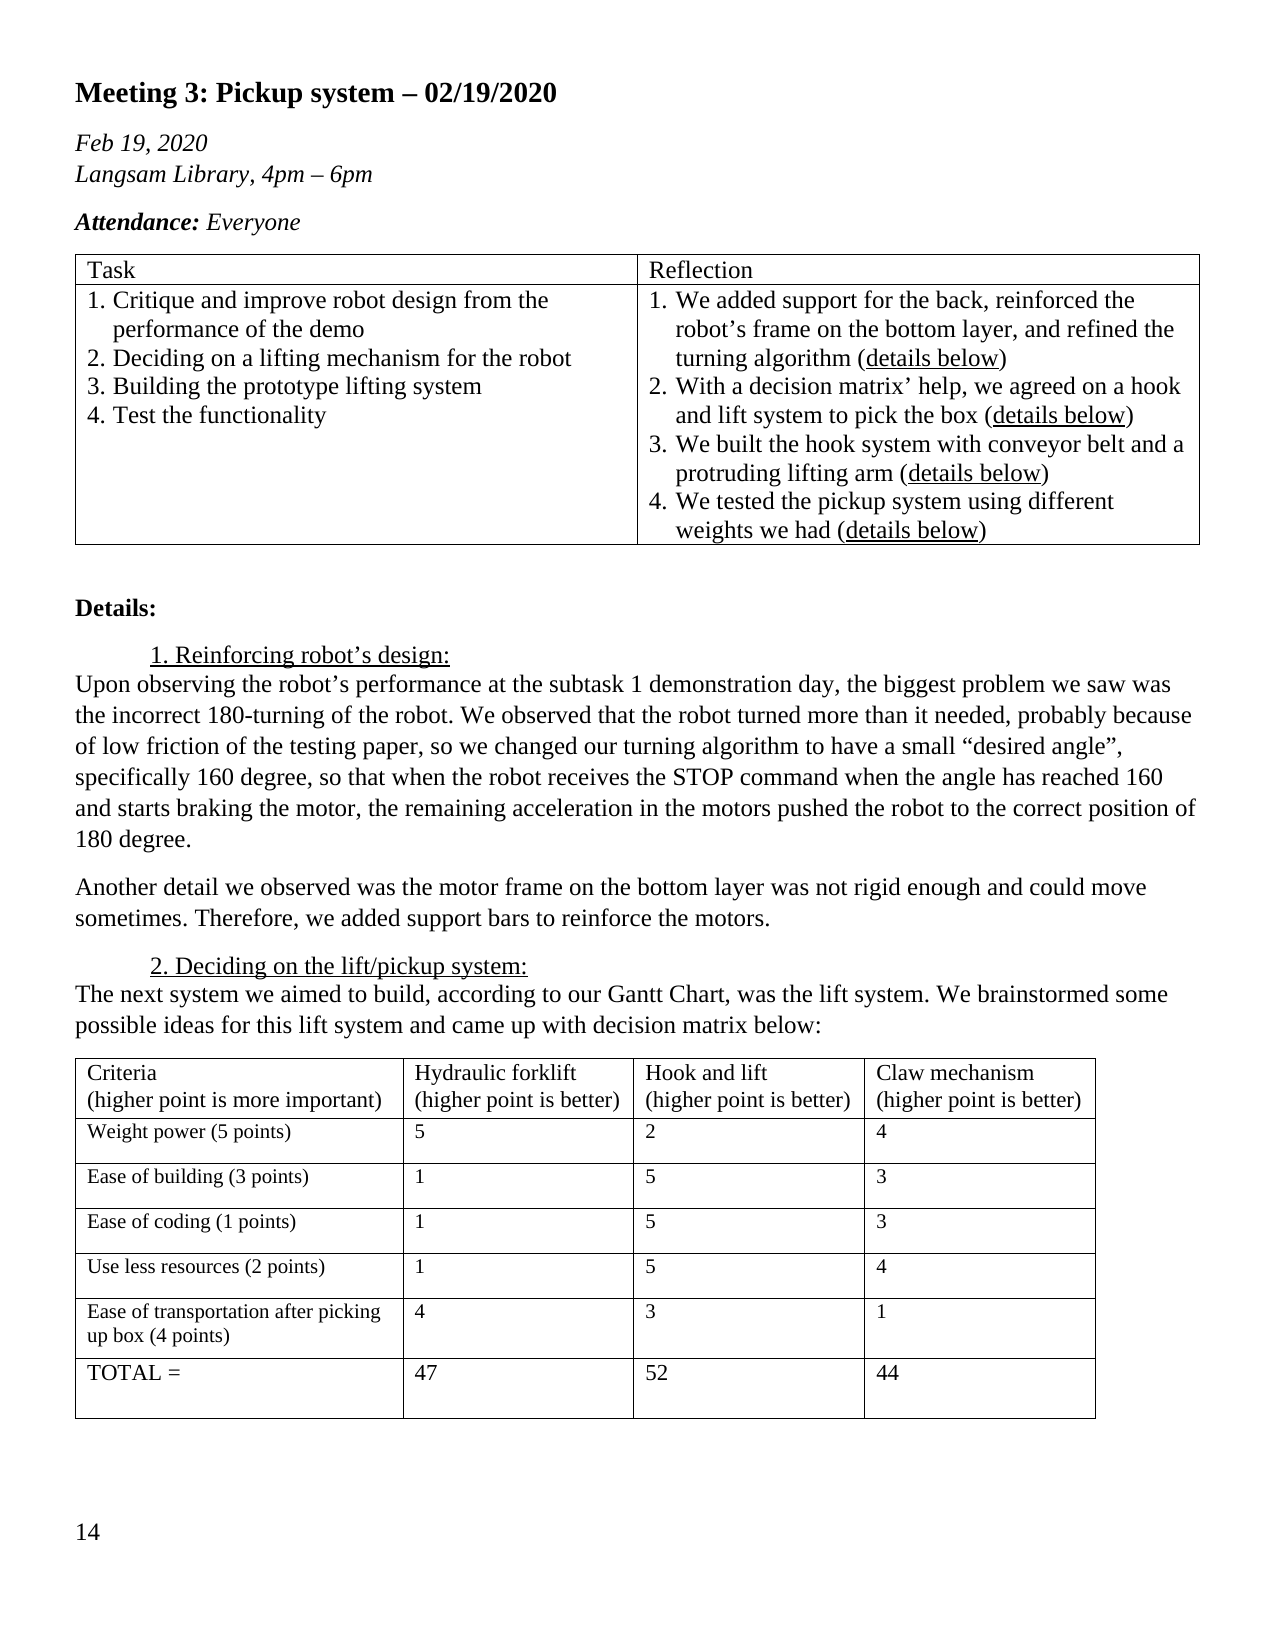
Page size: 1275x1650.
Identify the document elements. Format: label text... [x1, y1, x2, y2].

text The next system we aimed to build, according to our Gantt Chart, was the lift system. We brainstormed some possible ideas for this lift system and came up with decision matrix below: [75, 979, 1200, 1039]
subtitle 2. Deciding on the lift/pickup system: [75, 951, 1200, 979]
table_cell 47 [404, 1359, 633, 1418]
table_cell 4 [865, 1254, 1095, 1298]
subtitle 1. Reinforcing robot’s design: [150, 640, 1200, 669]
table_cell 4 [865, 1119, 1095, 1163]
table_header Task [76, 255, 637, 284]
table_header Criteria (higher point is more important) [76, 1059, 403, 1118]
text Details: [75, 593, 1200, 621]
text Upon observing the robot’s performance at the subtask 1 demonstration day, the biggest problem we saw was the incorrect 180-turning of the robot. We observed that the robot turned more than it needed, probably because of low friction of the testing paper, so we changed our turning algorithm to have a small “desired angle”, specifically 160 degree, so that when the robot receives the STOP command when the angle has reached 160 and starts braking the motor, the remaining acceleration in the motors pushed the robot to the correct position of 180 degree. [75, 669, 1200, 853]
table_cell Use less resources (2 points) [76, 1254, 403, 1298]
table_cell 4 [404, 1299, 633, 1358]
table_header Hydraulic forklift (higher point is better) [404, 1059, 633, 1118]
table_cell 1 [404, 1164, 633, 1208]
table_cell 3 [634, 1299, 864, 1358]
table_header Reflection [638, 255, 1199, 284]
text Feb 19, 2020 Langsam Library, 4pm – 6pm [75, 128, 1200, 188]
table_cell Ease of coding (1 points) [76, 1209, 403, 1253]
table_cell 3 [865, 1209, 1095, 1253]
table_cell Critique and improve robot design from the performance of the demo Deciding on a lifting mechanism for the robot Building the prototype lifting system Test the functionality [76, 285, 637, 544]
table_cell 1 [404, 1209, 633, 1253]
table_cell Ease of building (3 points) [76, 1164, 403, 1208]
table_cell 44 [865, 1359, 1095, 1418]
table_cell 2 [634, 1119, 864, 1163]
table_cell 5 [634, 1209, 864, 1253]
text Attendance: Everyone [75, 207, 1200, 235]
table_header Hook and lift (higher point is better) [634, 1059, 864, 1118]
table_header Claw mechanism (higher point is better) [865, 1059, 1095, 1118]
table_cell 52 [634, 1359, 864, 1418]
table_cell We added support for the back, reinforced the robot’s frame on the bottom layer, and refined the turning algorithm (details below) With a decision matrix’ help, we agreed on a hook and lift system to pick the box (details below) We built the hook system with conveyor belt and a protruding lifting arm (details below) We tested the pickup system using different weights we had (details below) [638, 285, 1199, 544]
table_cell 1 [404, 1254, 633, 1298]
text Another detail we observed was the motor frame on the bottom layer was not rigid enough and could move sometimes. Therefore, we added support bars to reinforce the motors. [75, 872, 1200, 932]
table_cell 5 [404, 1119, 633, 1163]
table_cell TOTAL = [76, 1359, 403, 1418]
table_cell Weight power (5 points) [76, 1119, 403, 1163]
table_cell 1 [865, 1299, 1095, 1358]
table_cell 5 [634, 1164, 864, 1208]
table_cell Ease of transportation after picking up box (4 points) [76, 1299, 403, 1358]
subtitle Meeting 3: Pickup system – 02/19/2020 [75, 75, 1200, 108]
table_cell 5 [634, 1254, 864, 1298]
table_cell 3 [865, 1164, 1095, 1208]
